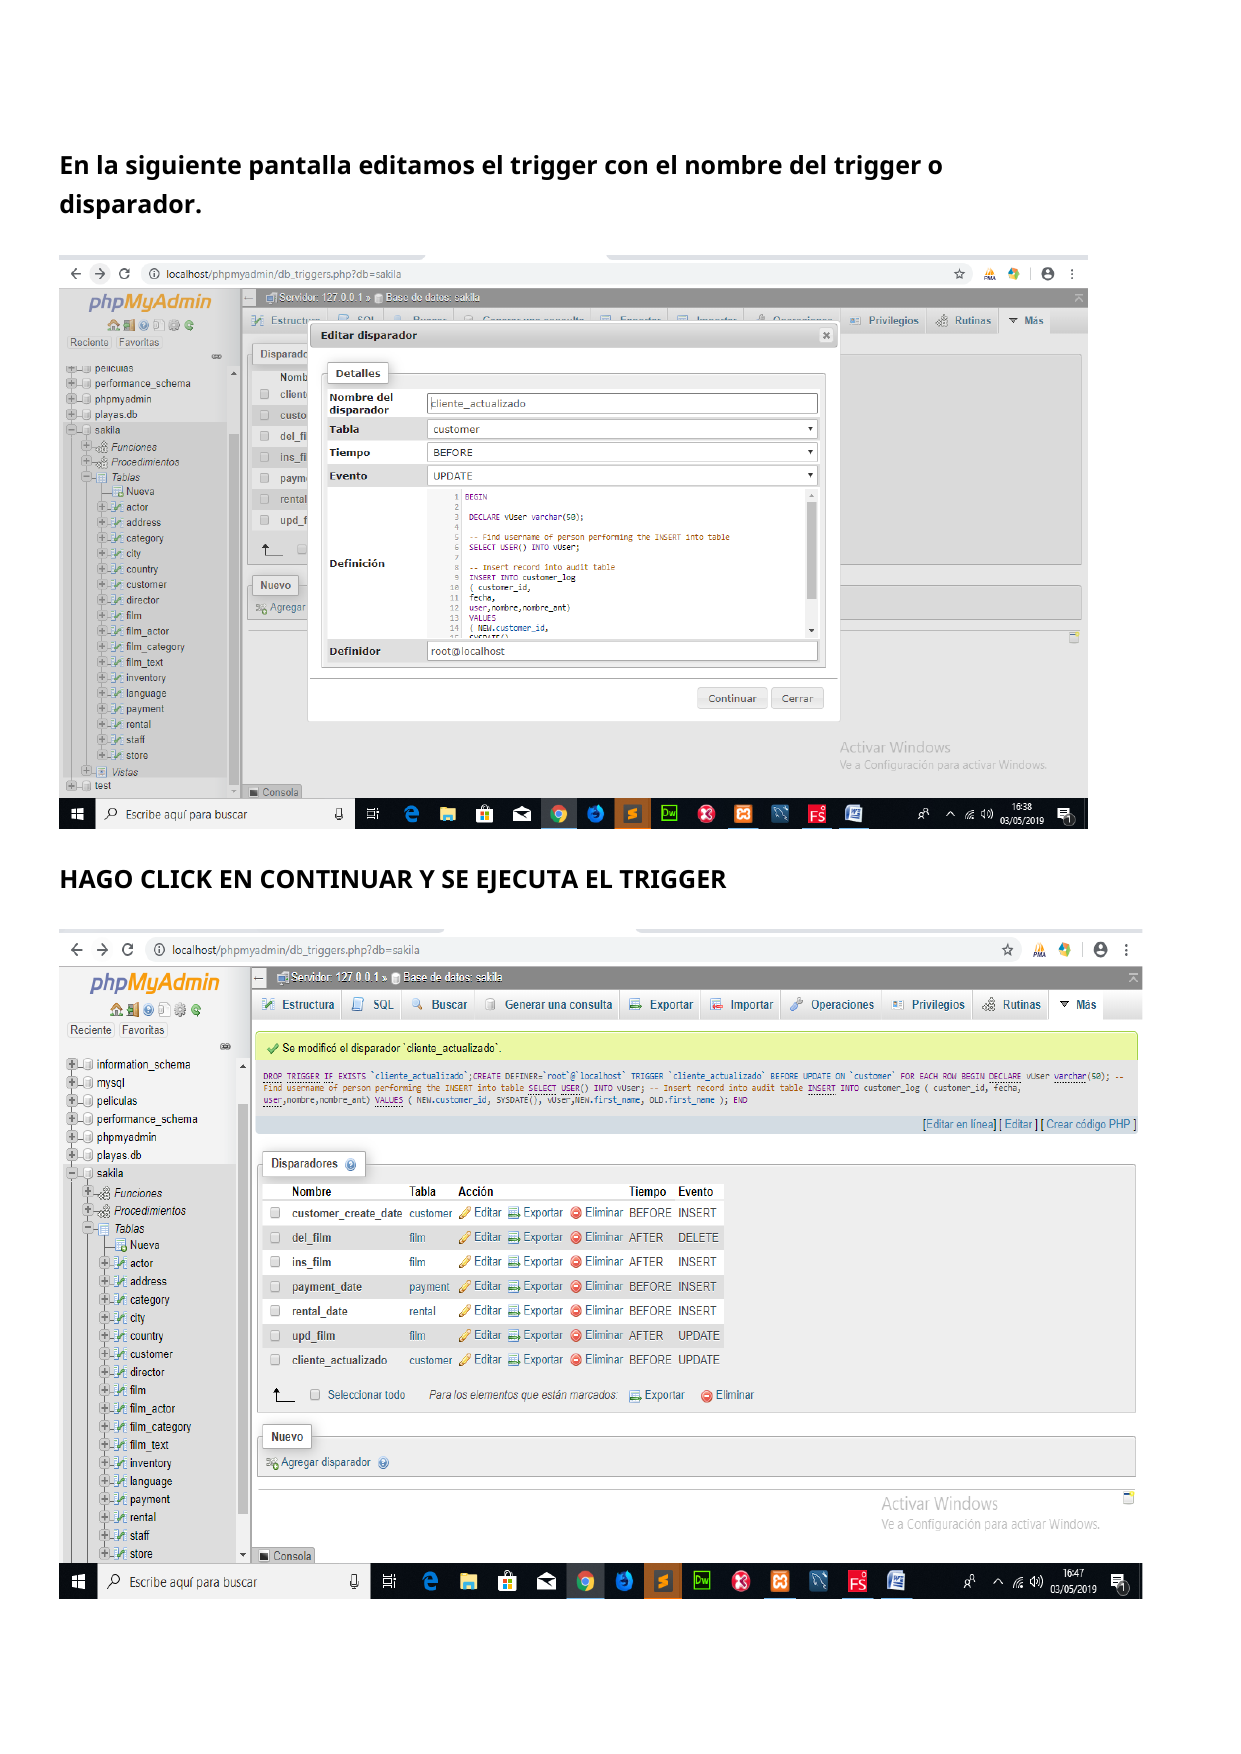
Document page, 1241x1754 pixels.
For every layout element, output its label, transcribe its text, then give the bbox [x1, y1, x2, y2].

text En la siguiente pantalla editamos el trigger con el nombre del trigger o disparador. [59, 148, 1063, 221]
picture [59, 929, 1143, 1599]
text HAGO CLICK EN CONTINUAR Y SE EJECUTA EL TRIGGER [59, 861, 1063, 896]
picture [59, 255, 1088, 829]
